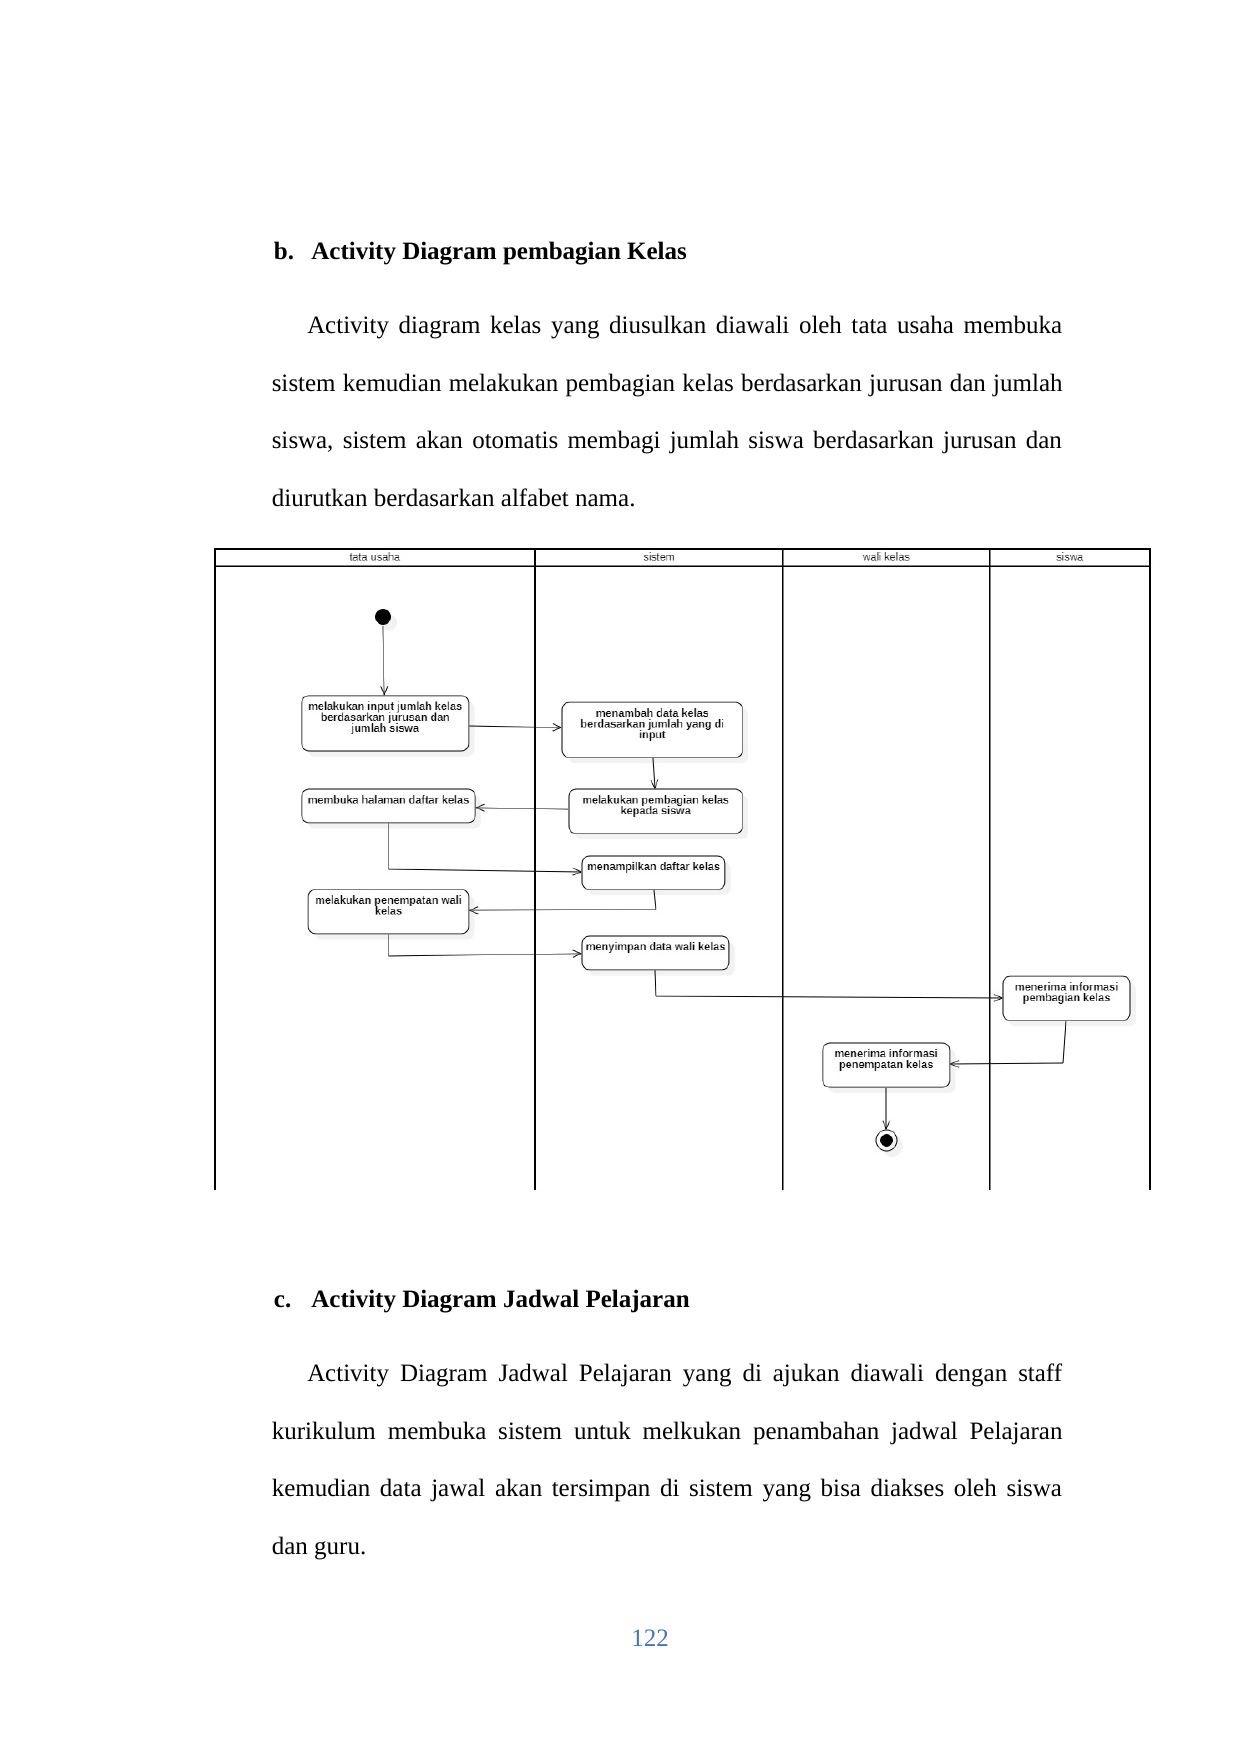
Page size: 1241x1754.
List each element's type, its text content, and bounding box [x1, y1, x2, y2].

list Activity Diagram pembagian Kelas [274, 236, 1063, 265]
list Activity Diagram Jadwal Pelajaran [274, 1284, 1063, 1313]
text Activity Diagram Jadwal Pelajaran yang di ajukan diawali dengan staff kurikulum membuka sistem untuk melkukan penambahan jadwal Pelajaran kemudian data jawal akan tersimpan di sistem yang bisa diakses oleh siswa dan guru. [272, 1358, 1063, 1560]
text Activity diagram kelas yang diusulkan diawali oleh tata usaha membuka sistem kemudian melakukan pembagian kelas berdasarkan jurusan dan jumlah siswa, sistem akan otomatis membagi jumlah siswa berdasarkan jurusan dan diurutkan berdasarkan alfabet nama. [272, 310, 1063, 512]
picture [206, 540, 1183, 1223]
